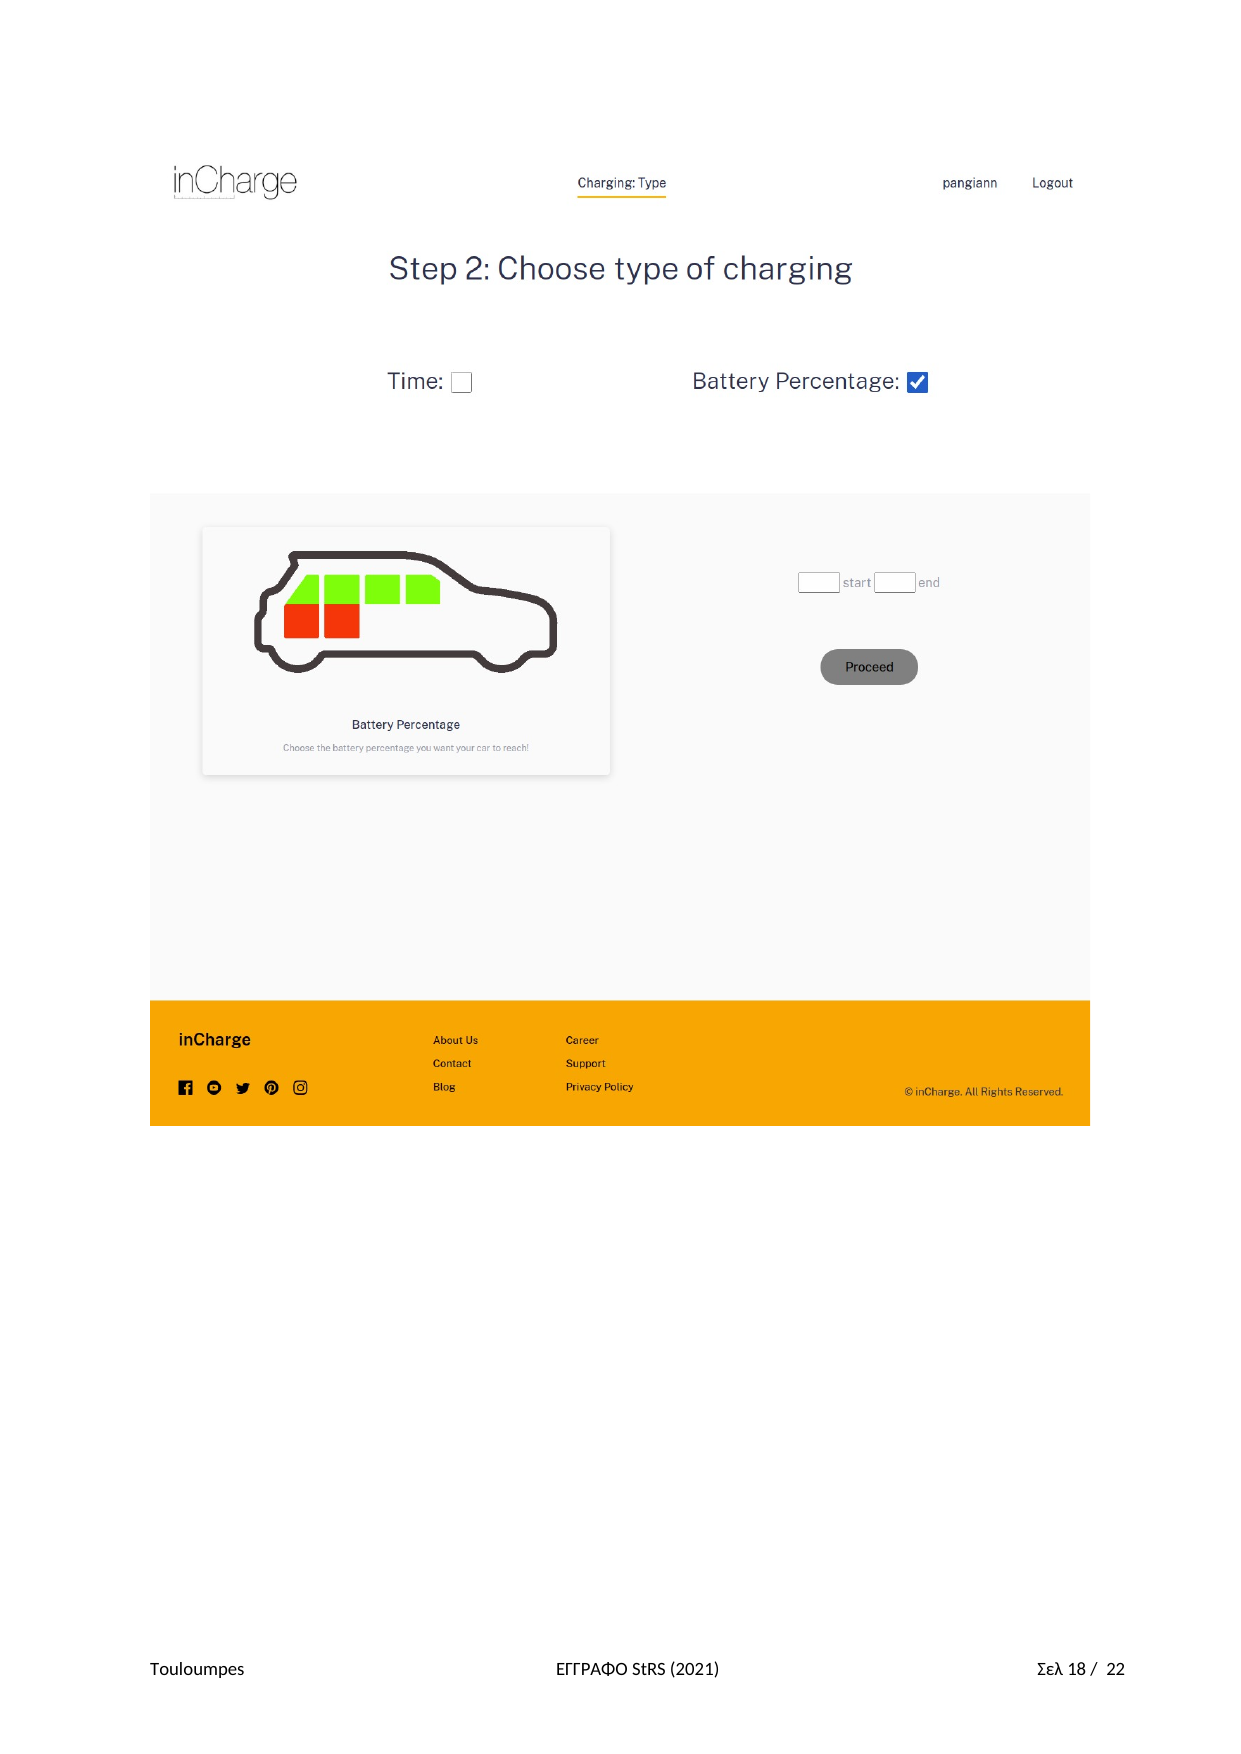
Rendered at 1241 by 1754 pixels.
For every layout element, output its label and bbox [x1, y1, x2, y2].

picture [150, 150, 1091, 1126]
